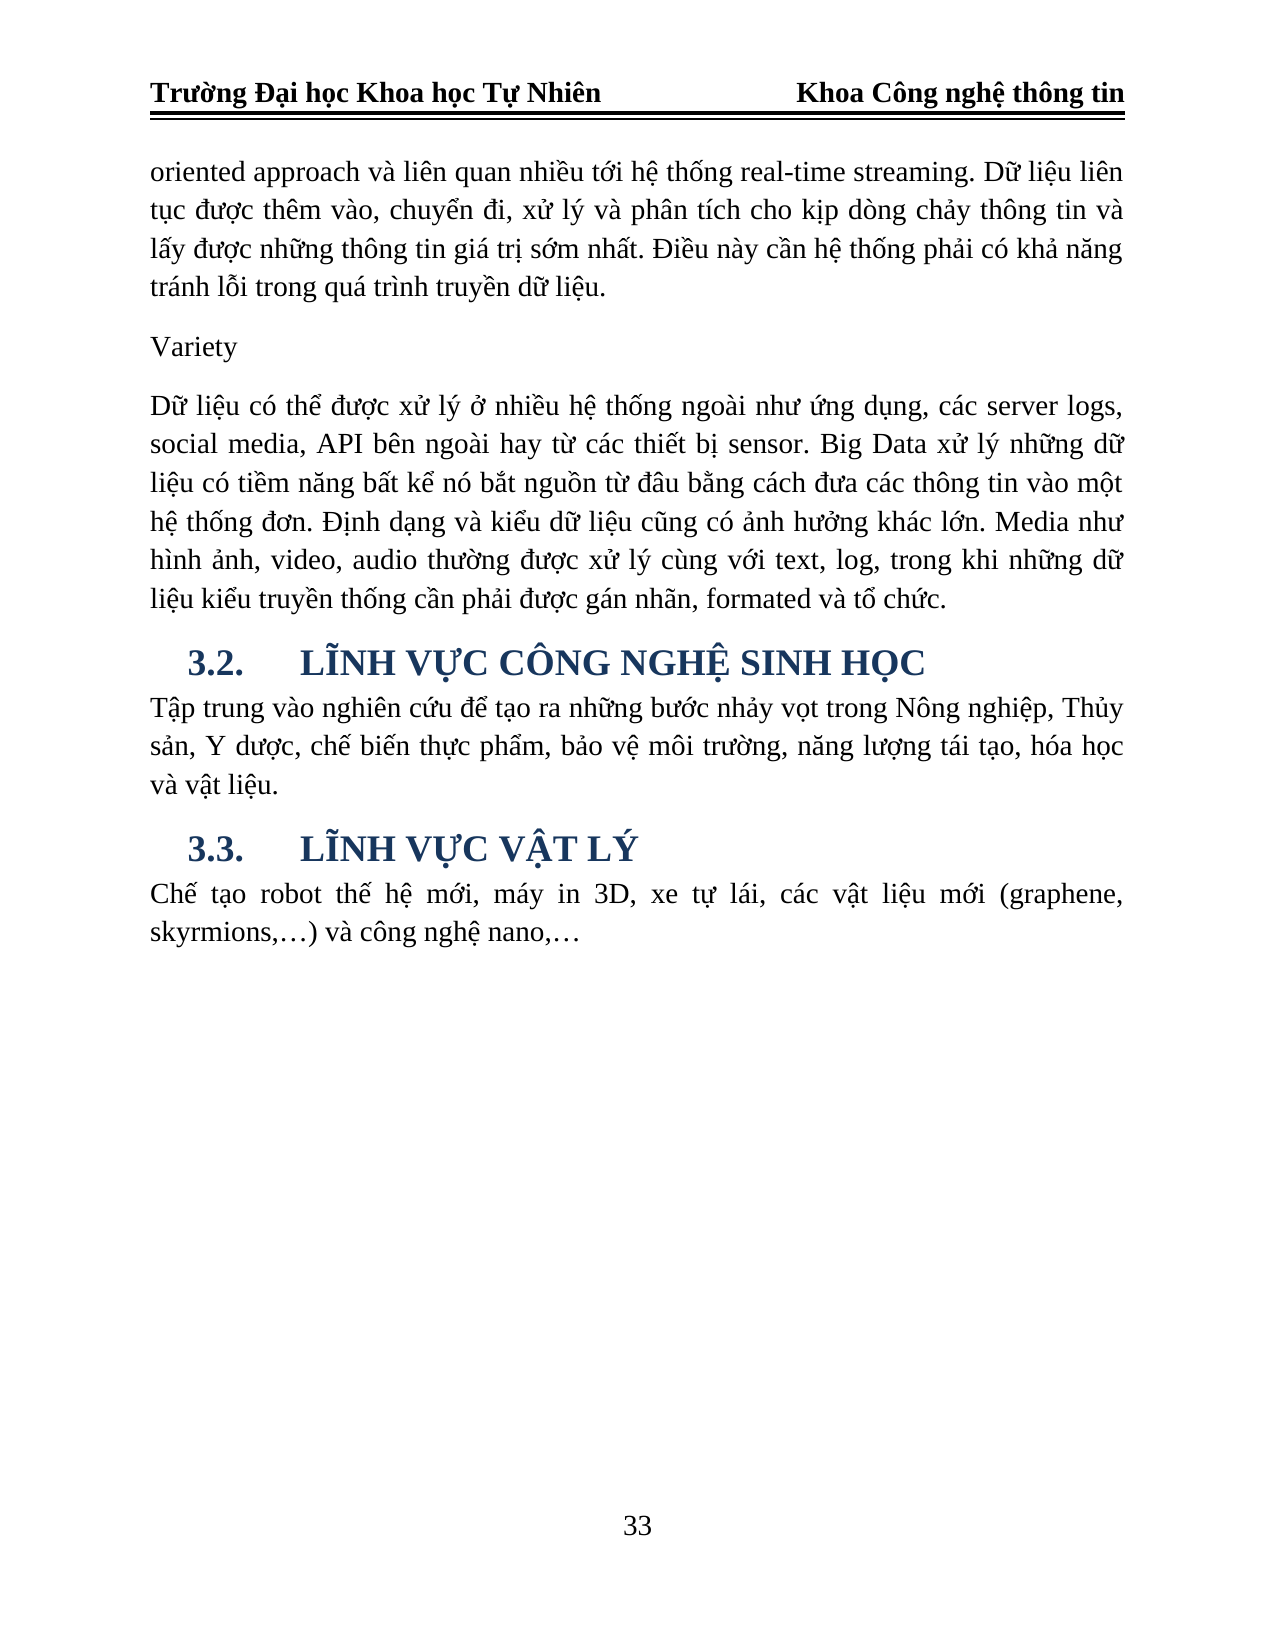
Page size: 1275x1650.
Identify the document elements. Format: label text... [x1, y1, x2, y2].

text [150, 154, 1125, 303]
text Variety [150, 329, 1125, 362]
text Tập trung vào nghiên cứu để tạo ra những bước nhảy vọt trong Nông nghiệp, Thủy sản, Y dược, chế biến thực phẩm, bảo vệ môi trường, năng lượng tái tạo, hóa học và vật liệu. [150, 690, 1125, 800]
text Dữ liệu có thể được xử lý ở nhiều hệ thống ngoài như ứng dụng, các server logs, social media, API bên ngoài hay từ các thiết bị sensor. Big Data xử lý những dữ liệu có tiềm năng bất kể nó bắt nguồn từ đâu bằng cách đưa các thông tin vào một hệ thống đơn. Định dạng và kiểu dữ liệu cũng có ảnh hưởng khác lớn. Media như hình ảnh, video, audio thường được xử lý cùng với text, log, trong khi những dữ liệu kiểu truyền thống cần phải được gán nhãn, formated và tổ chức. [150, 388, 1125, 614]
text Chế tạo robot thế hệ mới, máy in 3D, xe tự lái, các vật liệu mới (graphene, skyrmions,…) và công nghệ nano,… [150, 876, 1125, 948]
subtitle Lĩnh vực công nghệ sinh học [187, 640, 1125, 683]
subtitle Lĩnh vực vật lý [187, 826, 1125, 869]
